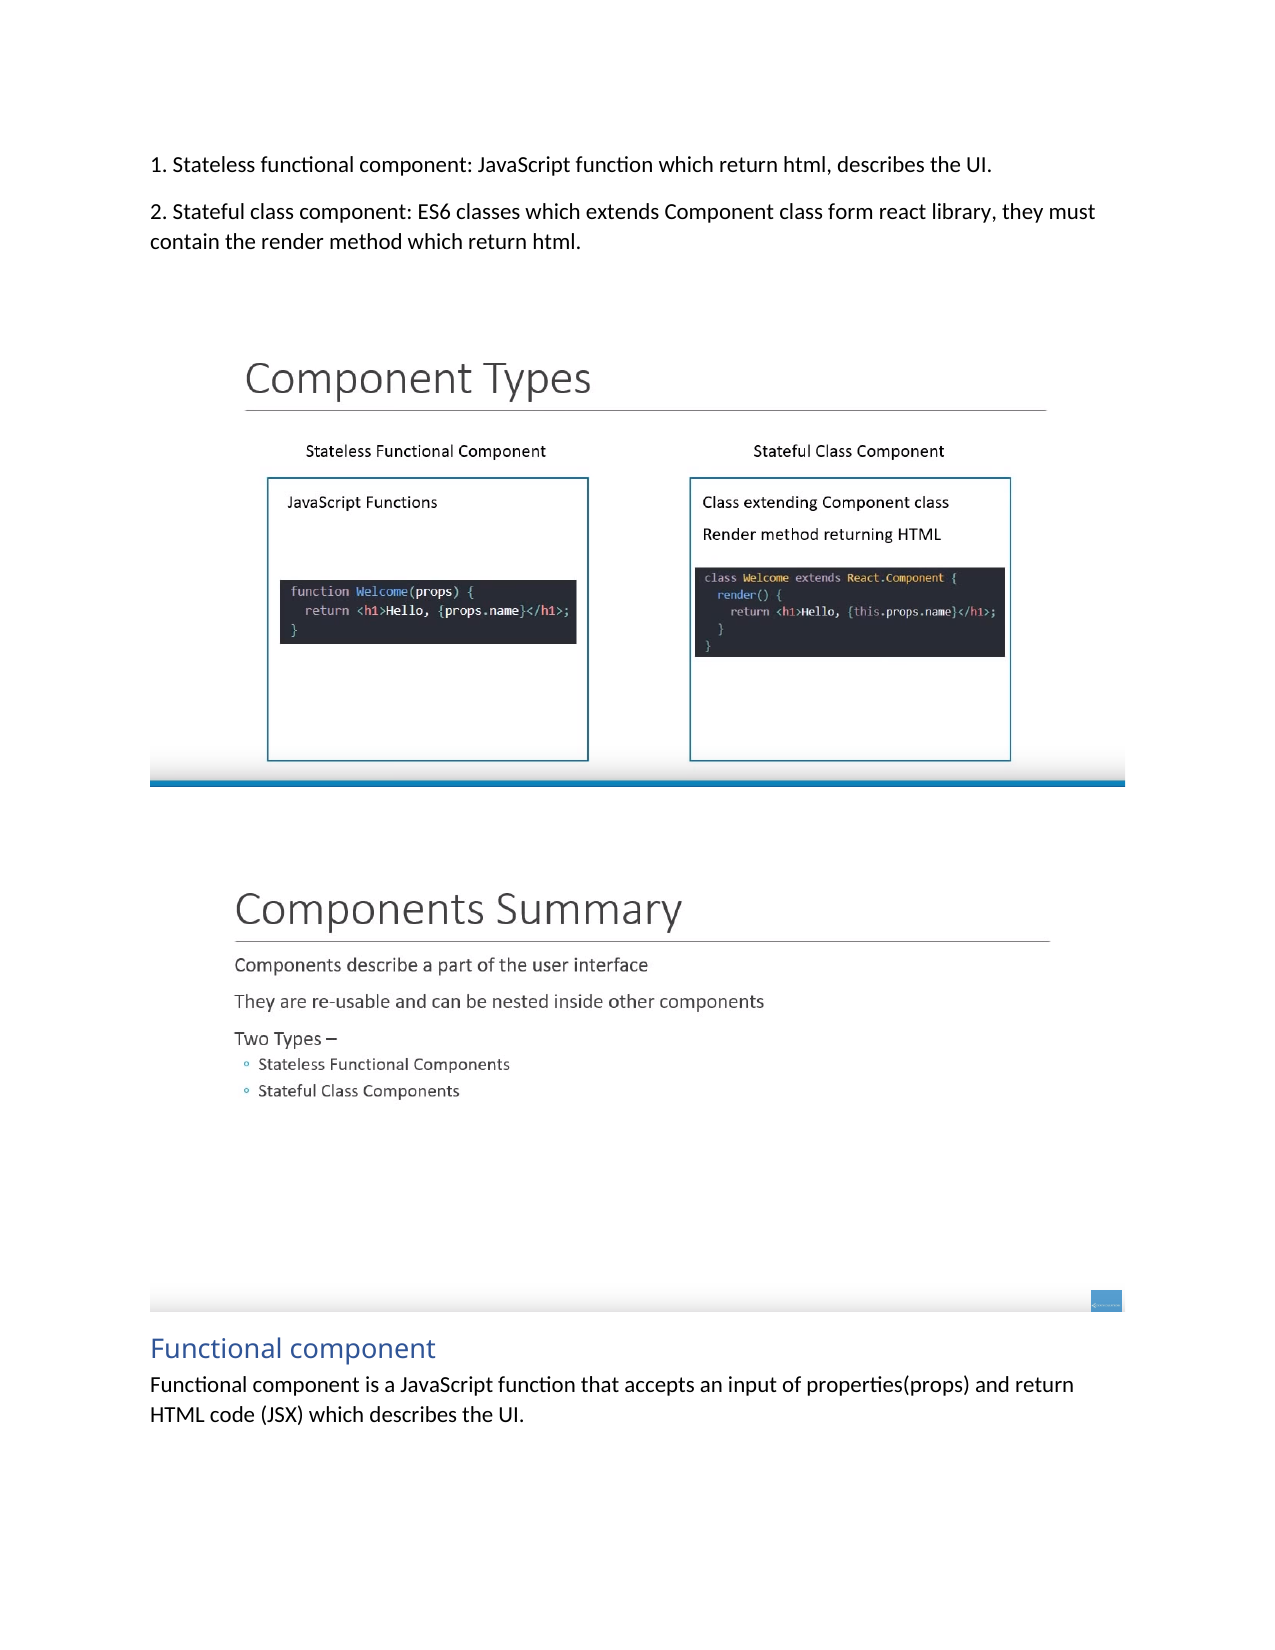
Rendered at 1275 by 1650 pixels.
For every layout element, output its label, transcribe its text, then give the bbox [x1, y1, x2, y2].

subtitle Functional component [150, 1330, 1125, 1367]
text 1. Stateless functional component: JavaScript function which return html, describes the UI. [150, 150, 1125, 178]
text 2. Stateful class component: ES6 classes which extends Component class form react library, they must contain the render method which return html. [150, 197, 1125, 255]
picture [150, 273, 1125, 781]
picture [150, 805, 1125, 1312]
text Functional component is a JavaScript function that accepts an input of properties(props) and return HTML code (JSX) which describes the UI. [150, 1370, 1125, 1428]
